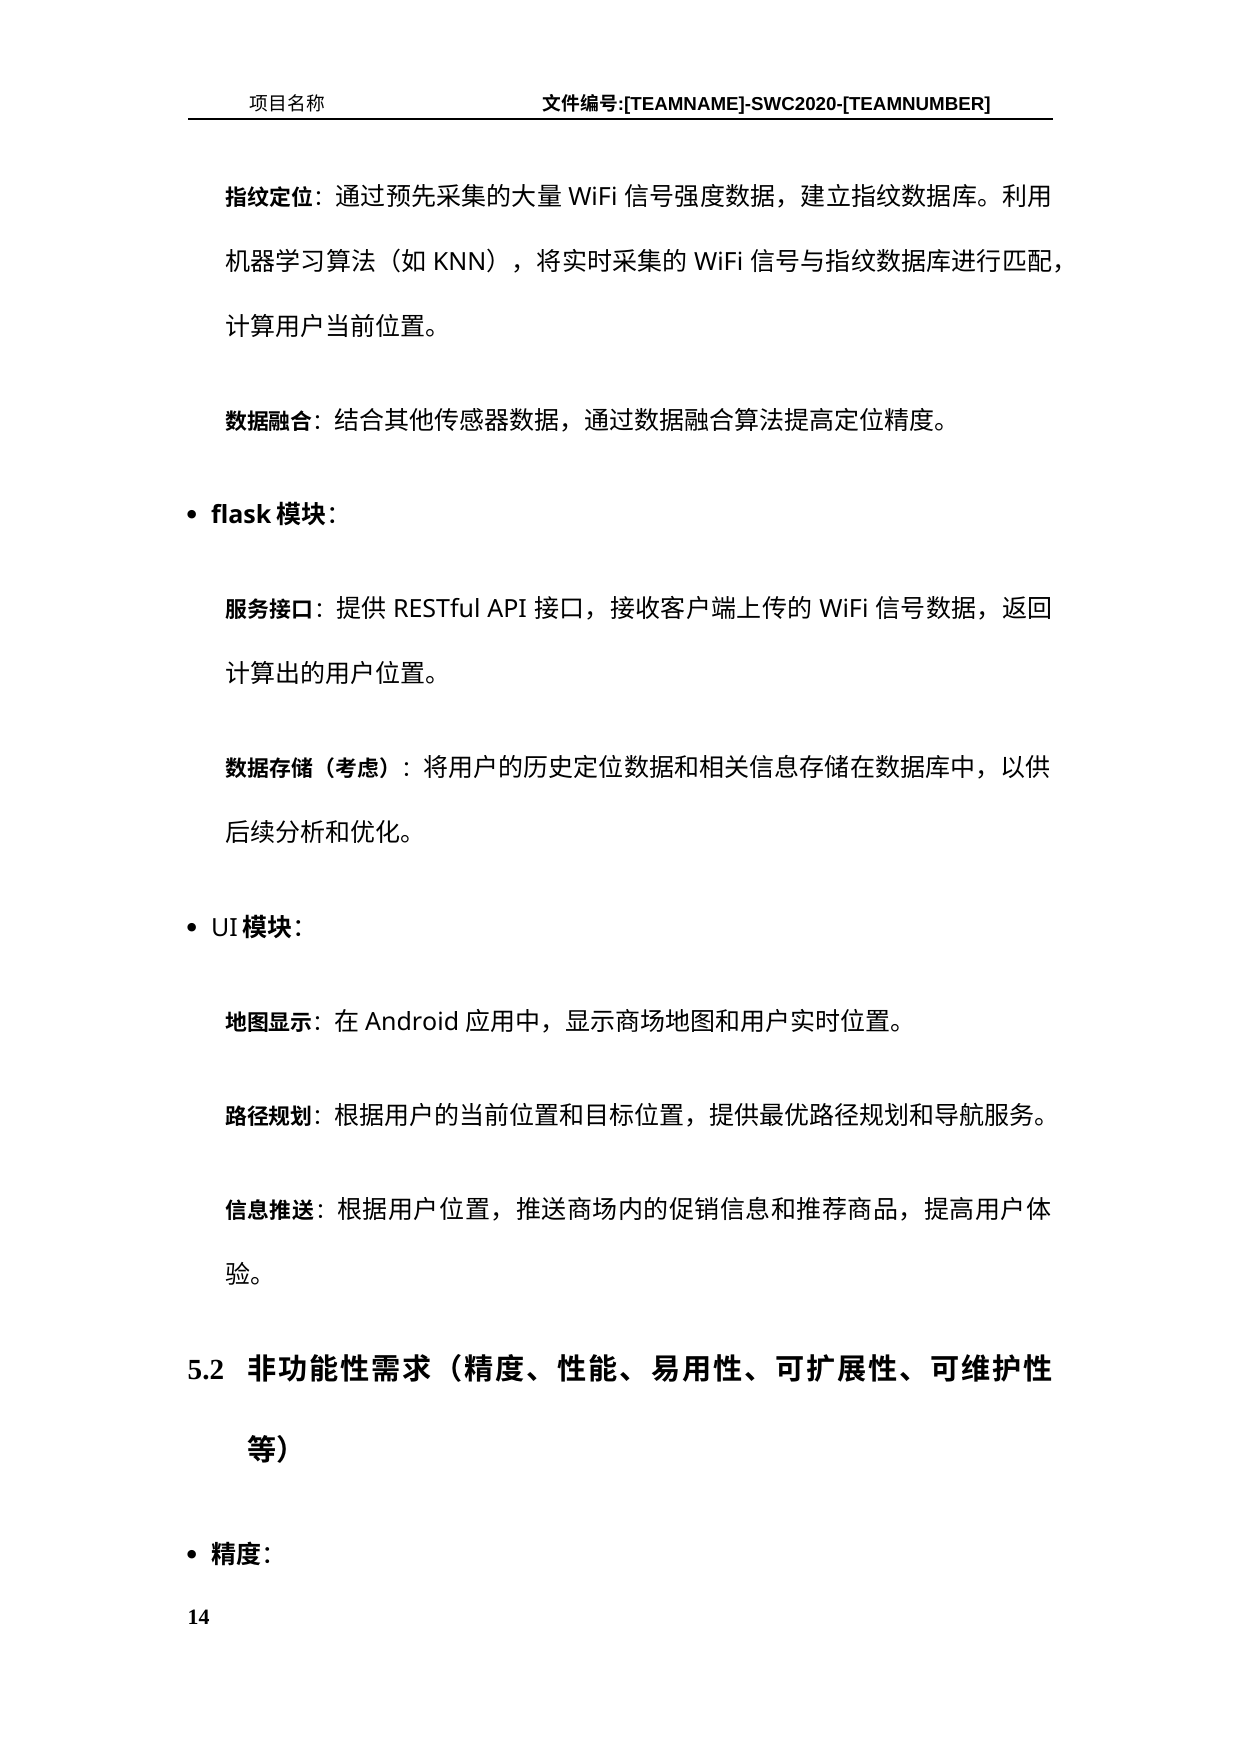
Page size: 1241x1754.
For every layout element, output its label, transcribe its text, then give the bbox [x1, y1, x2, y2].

list 指纹定位：通过预先采集的大量 WiFi 信号强度数据，建立指纹数据库。利用机器学习算法（如 KNN），将实时采集的 WiFi 信号与指纹数据库进行匹配，计算用户当前位置。 [225, 162, 1053, 357]
list 信息推送：根据用户位置，推送商场内的促销信息和推荐商品，提高用户体验。 [225, 1175, 1053, 1305]
text · flask模块： [187, 480, 1053, 545]
subtitle 非功能性需求（精度、性能、易用性、可扩展性、可维护性等） [187, 1334, 1053, 1481]
list 地图显示：在 Android 应用中，显示商场地图和用户实时位置。 [225, 987, 1053, 1052]
text · UI模块： [187, 893, 1053, 958]
list 数据融合：结合其他传感器数据，通过数据融合算法提高定位精度。 [225, 386, 1053, 451]
text · 精度： [187, 1520, 1053, 1585]
list 数据存储（考虑）：将用户的历史定位数据和相关信息存储在数据库中，以供后续分析和优化。 [225, 733, 1053, 863]
list 路径规划：根据用户的当前位置和目标位置，提供最优路径规划和导航服务。 [225, 1081, 1053, 1146]
list 服务接口：提供 RESTful API 接口，接收客户端上传的 WiFi 信号数据，返回计算出的用户位置。 [225, 574, 1053, 704]
